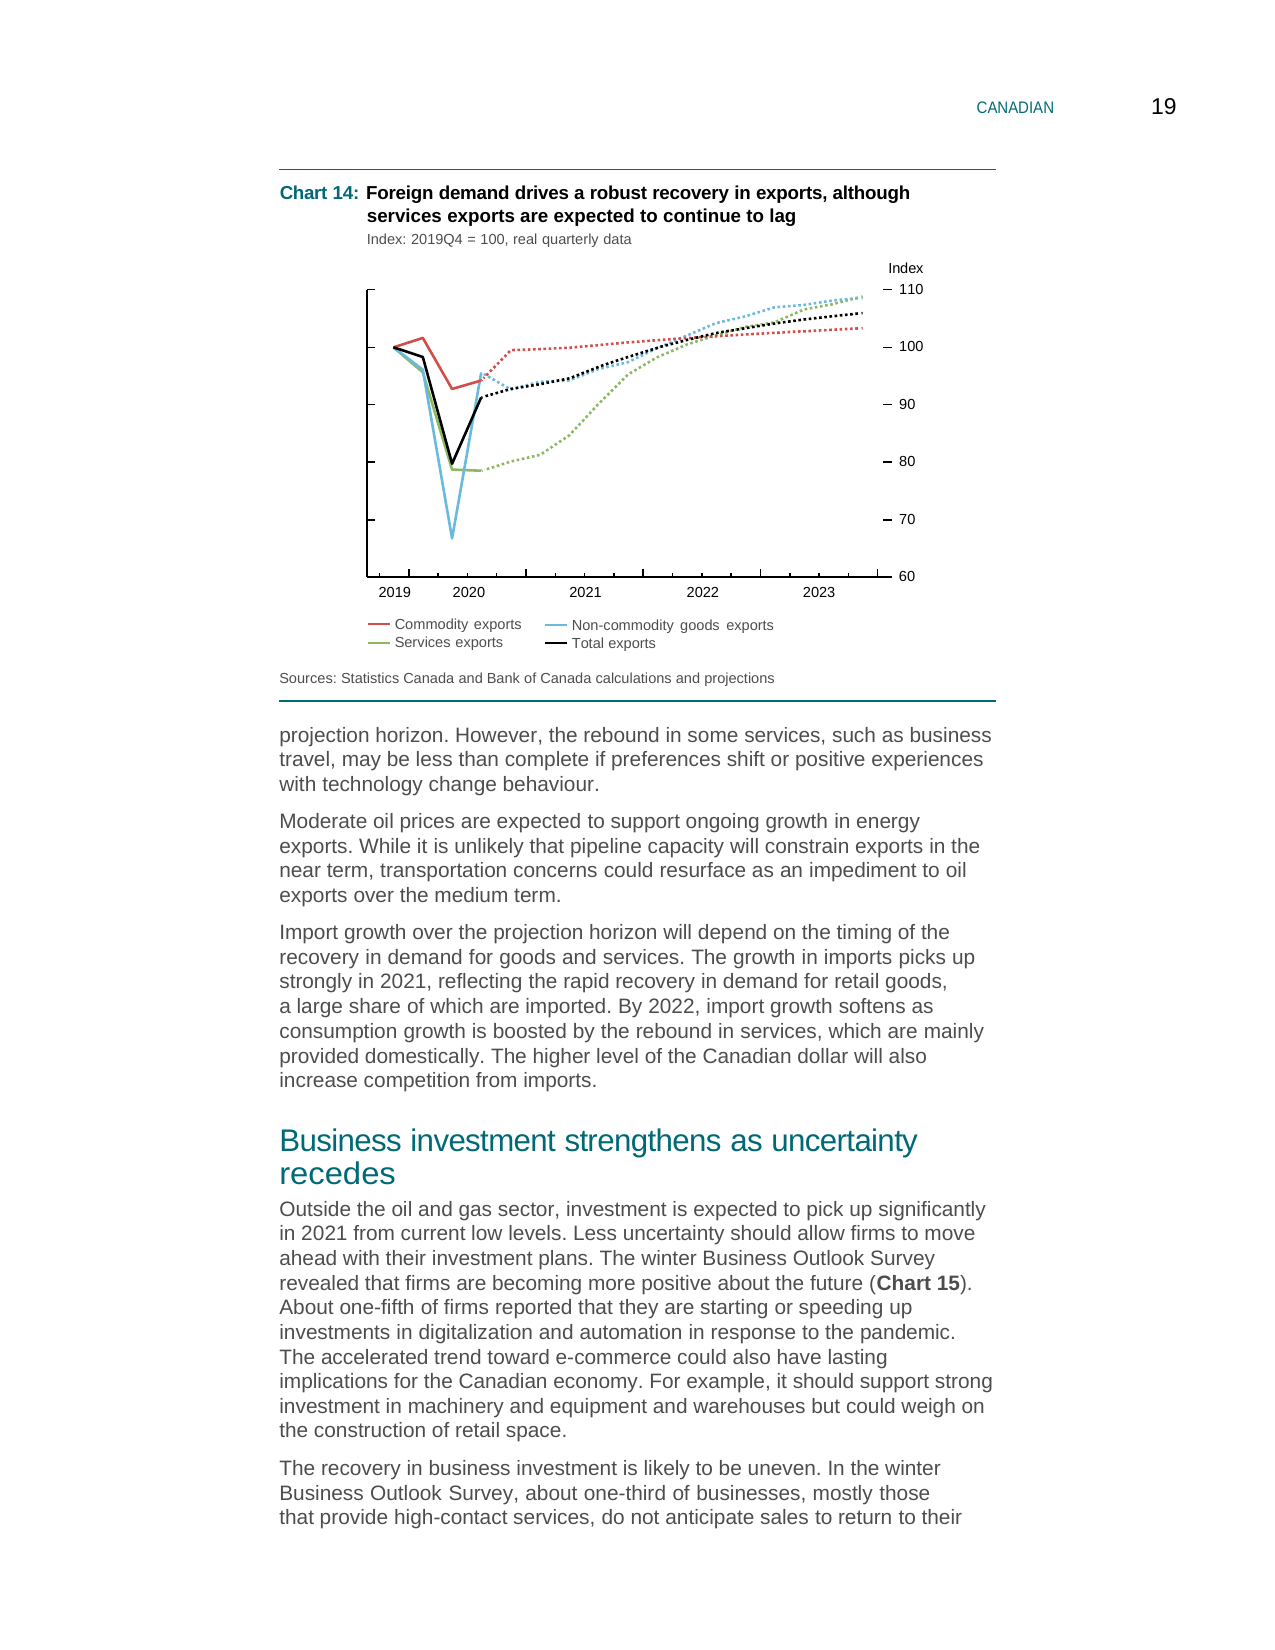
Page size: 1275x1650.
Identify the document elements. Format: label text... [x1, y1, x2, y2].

text The accelerated trend toward e-commerce could also have lasting implications for the Canadian economy. For example, it should support strong investment in machinery and equipment and warehouses but could weigh on the construction of retail space. [279, 1344, 996, 1442]
text 60 [896, 569, 917, 585]
text 2019 2020 [69, 584, 485, 600]
text 70 [69, 511, 915, 527]
text Moderate oil prices are expected to support ongoing growth in energy exports. While it is unlikely that pipeline capacity will constrain exports in the near term, transportation concerns could resurface as an impediment to oil exports over the medium term. [279, 809, 989, 907]
text Index: 2019Q4 = 100, real quarterly data [367, 231, 1204, 248]
subtitle Business investment strengthens as uncertainty recedes [279, 1125, 981, 1191]
text Commodity exports Services exports [394, 616, 524, 651]
text Sources: Statistics Canada and Bank of Canada calculations and projections [279, 670, 1204, 687]
text Chart 14: Foreign demand drives a robust recovery in exports, although services exports are expected to continue to lag [279, 182, 963, 226]
text 2021 2022 2023 [569, 585, 1204, 601]
text Non-commodity goods exports Total exports [572, 616, 804, 652]
text 80 [69, 453, 915, 470]
text Index 110 [888, 259, 923, 297]
text Outside the oil and gas sector, investment is expected to pick up significantly in 2021 from current low levels. Less uncertainty should allow firms to move ahead with their investment plans. The winter Business Outlook Survey revealed that firms are becoming more positive about the future (Chart 15). About one-fifth of firms reported that they are starting or speeding up investments in digitalization and automation in response to the pandemic. [279, 1197, 989, 1343]
text The recovery in business investment is likely to be uneven. In the winter Business Outlook Survey, about one-third of businesses, mostly those that provide high-contact services, do not anticipate sales to return to their [279, 1456, 965, 1529]
text a large share of which are imported. By 2022, import growth softens as consumption growth is boosted by the rebound in services, which are mainly provided domestically. The higher level of the Canadian dollar will also increase competition from imports. [279, 994, 989, 1092]
text projection horizon. However, the rebound in some services, such as business travel, may be less than complete if preferences shift or positive experiences with technology change behaviour. [279, 723, 994, 796]
text Import growth over the projection horizon will depend on the timing of the recovery in demand for goods and services. The growth in imports picks up strongly in 2021, reflecting the rapid recovery in demand for retail goods, [279, 920, 981, 993]
text 90 [69, 395, 915, 412]
text 100 [69, 338, 923, 355]
